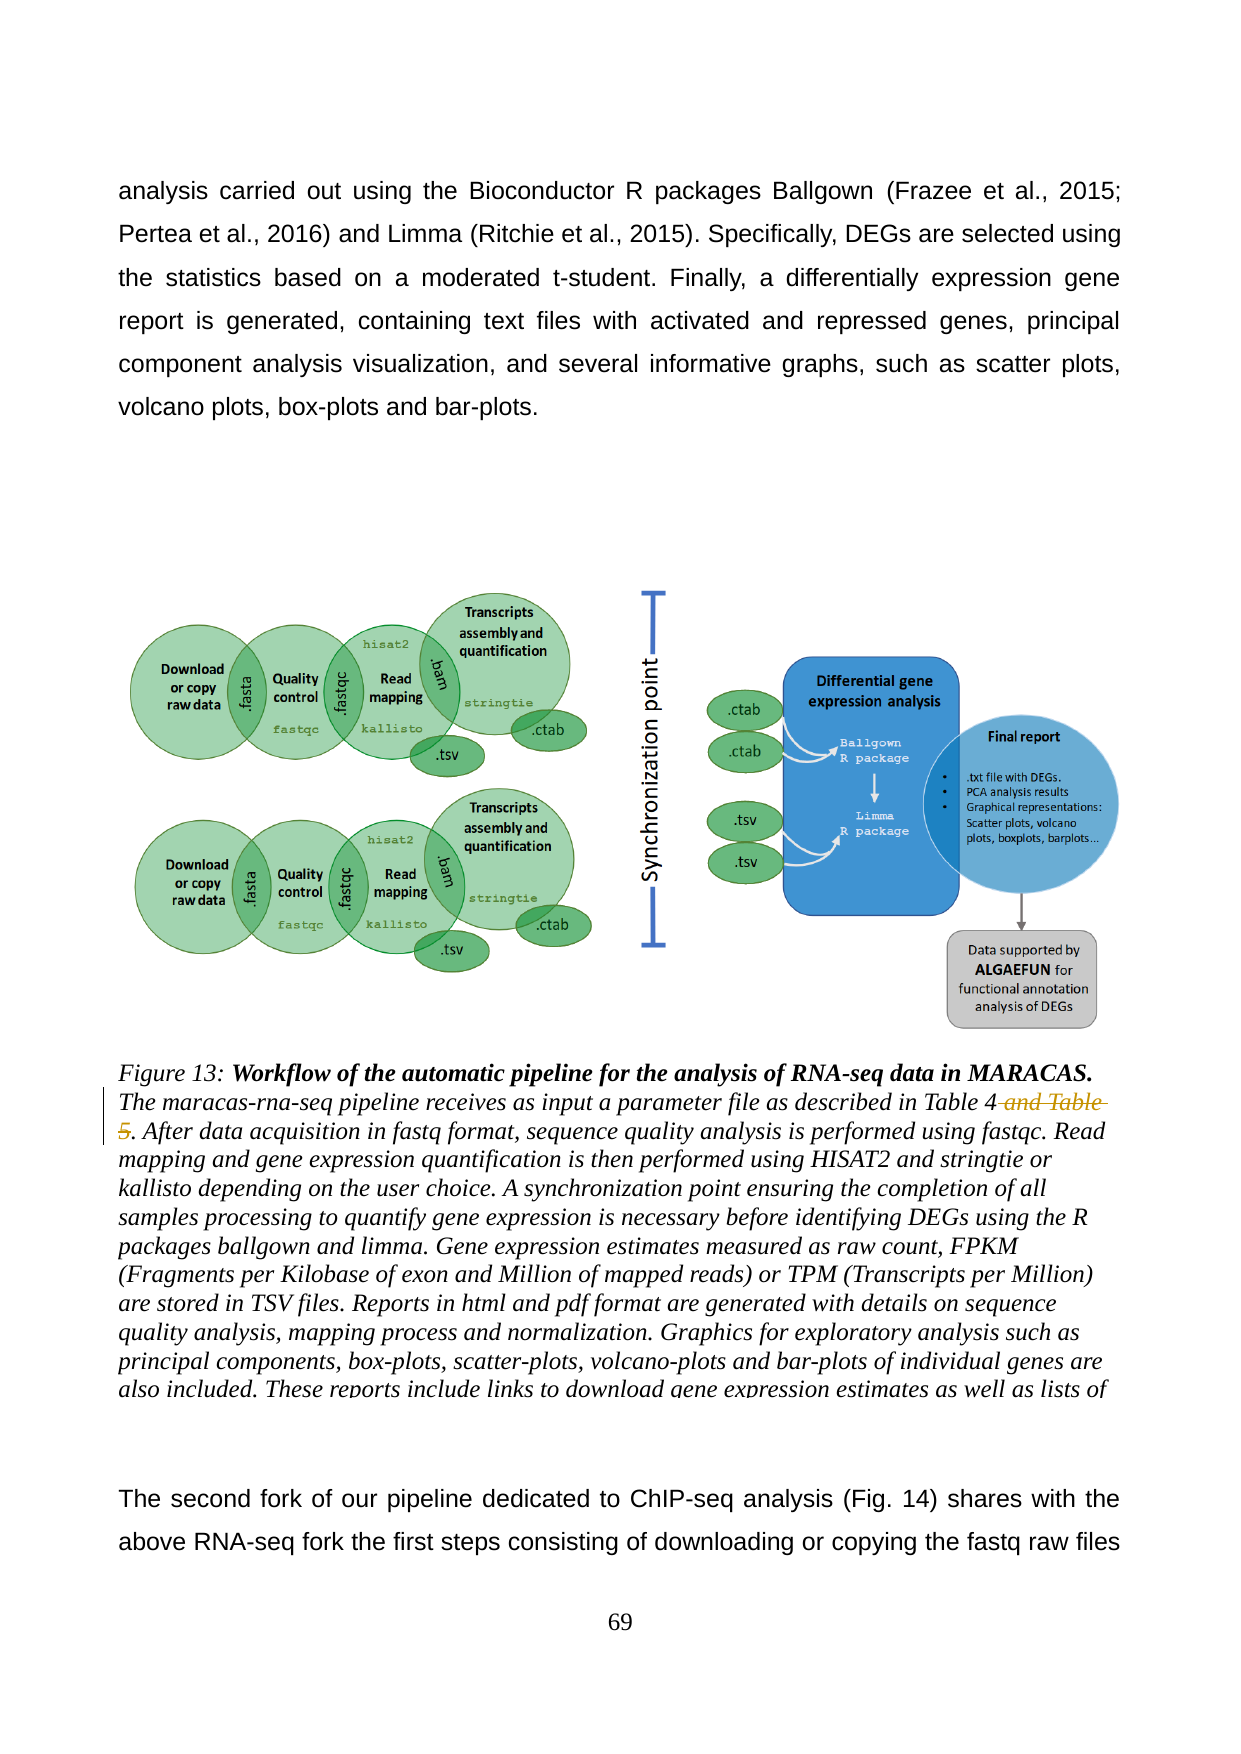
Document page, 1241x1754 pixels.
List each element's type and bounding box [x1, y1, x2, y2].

picture [118, 520, 1122, 1059]
text [118, 1484, 1122, 1556]
text [118, 176, 1122, 421]
